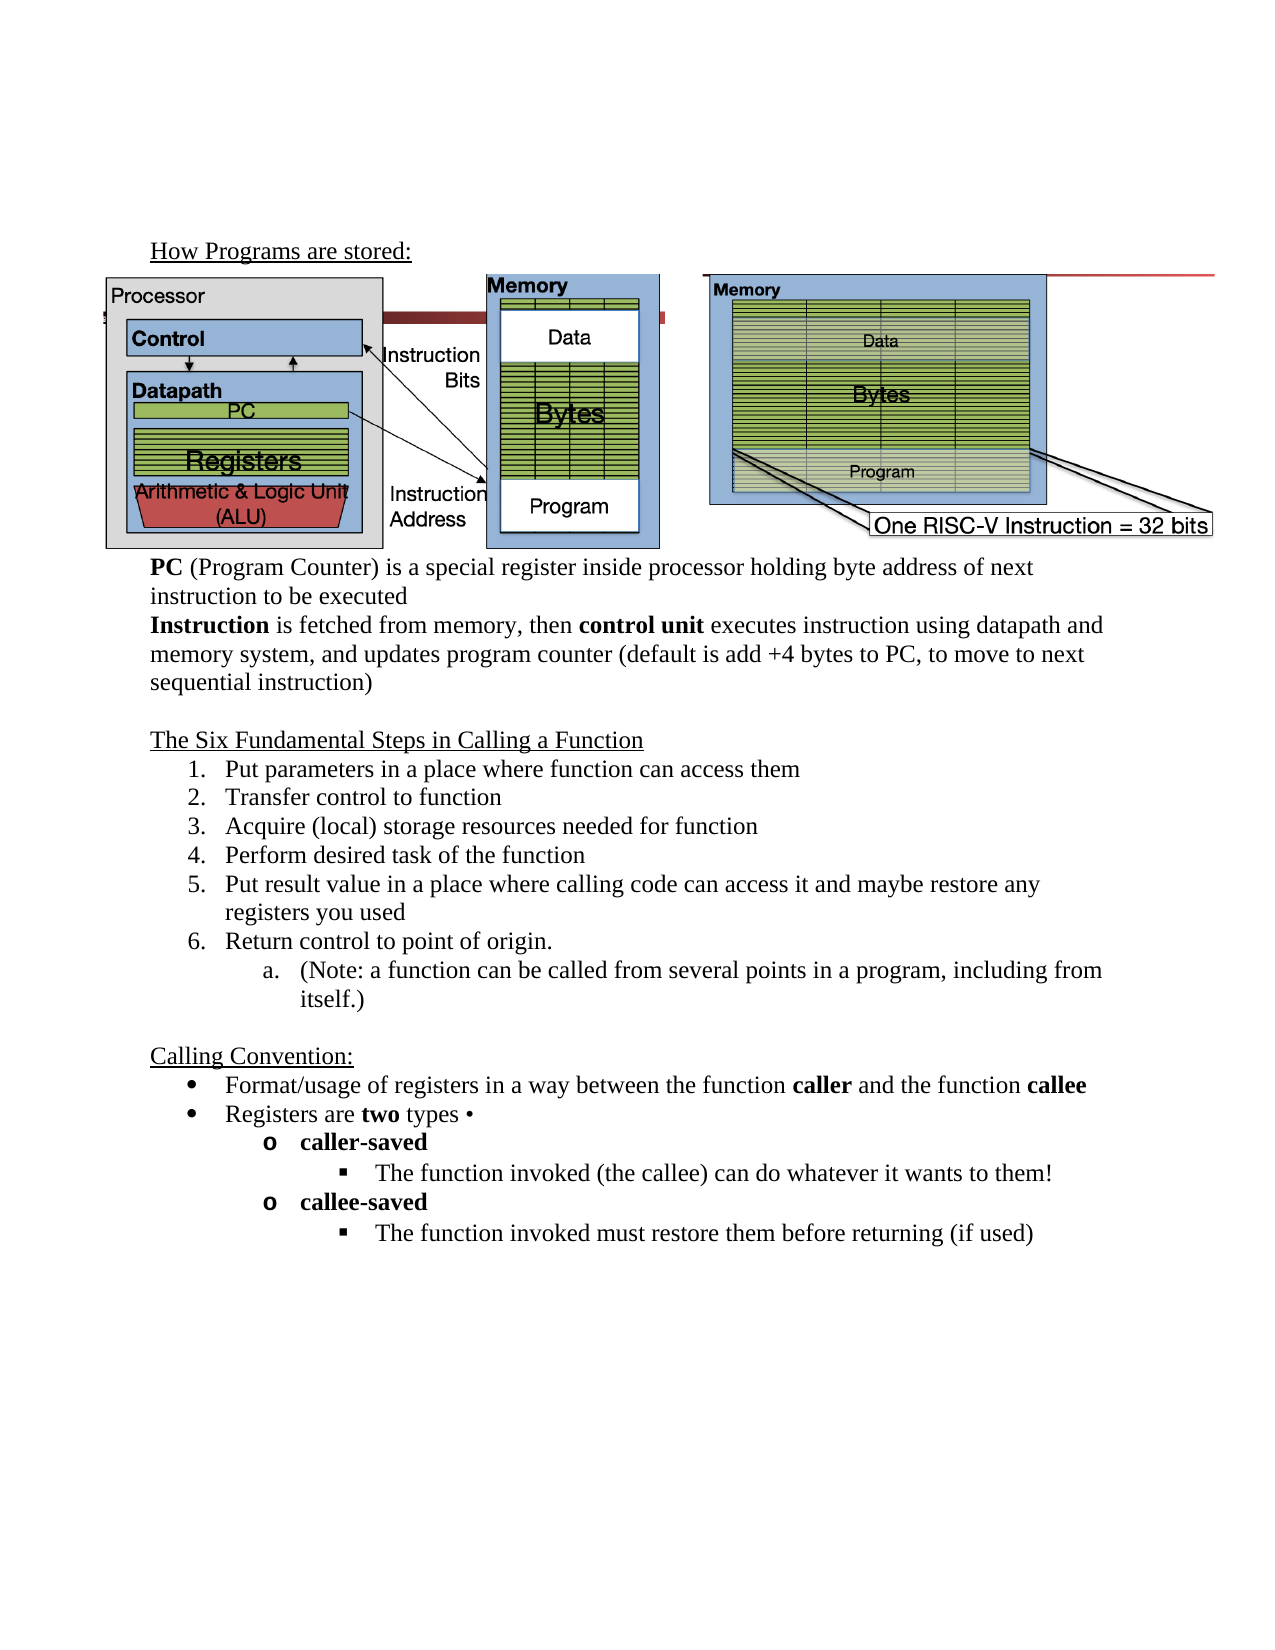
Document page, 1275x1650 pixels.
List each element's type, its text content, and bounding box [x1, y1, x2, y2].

list Put parameters in a place where function can access them [187, 754, 1125, 782]
list The function invoked must restore them before returning (if used) [337, 1218, 1125, 1247]
list caller-saved [262, 1127, 1125, 1158]
text The Six Fundamental Steps in Calling a Function [150, 725, 1125, 754]
list Registers are two types • [187, 1099, 1125, 1127]
list (Note: a function can be called from several points in a program, including from itself.) [262, 955, 1125, 1012]
picture [702, 274, 1215, 541]
list Format/usage of registers in a way between the function caller and the function callee [187, 1070, 1125, 1099]
text Instruction is fetched from memory, then control unit executes instruction using datapath and memory system, and updates program counter (default is add +4 bytes to PC, to move to next sequential instruction) [150, 610, 1125, 696]
list Return control to point of origin. [187, 926, 1125, 955]
text Calling Convention: [150, 1041, 1125, 1070]
list Transfer control to function [187, 782, 1125, 811]
list callee-saved [262, 1187, 1125, 1218]
list Put result value in a place where calling code can access it and maybe restore any registers you used [187, 869, 1125, 926]
list Acquire (local) storage resources needed for function [187, 811, 1125, 840]
list Perform desired task of the function [187, 840, 1125, 869]
text How Programs are stored: [150, 236, 1125, 265]
list The function invoked (the callee) can do whatever it wants to them! [337, 1158, 1125, 1187]
picture [102, 274, 665, 549]
